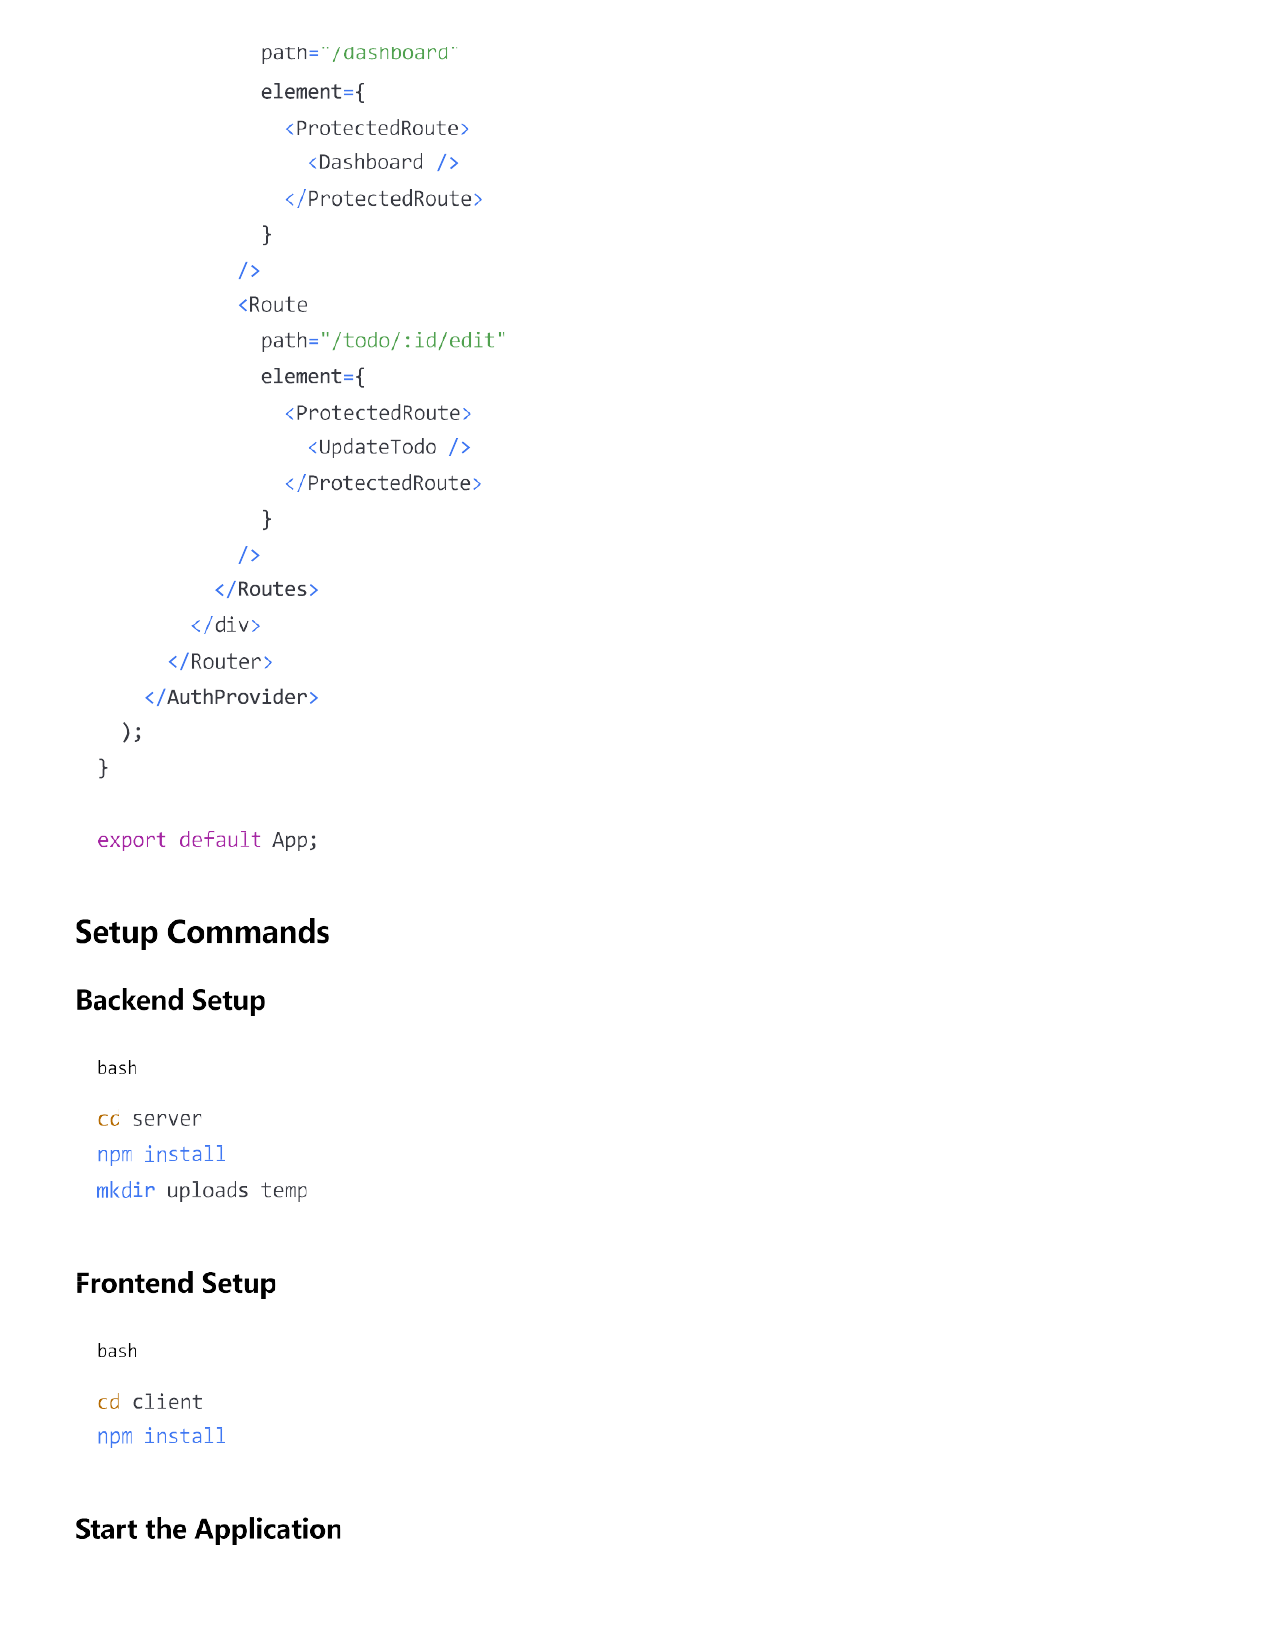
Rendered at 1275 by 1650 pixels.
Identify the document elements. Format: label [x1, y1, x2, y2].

picture [97, 1181, 131, 1198]
picture [191, 616, 225, 634]
picture [180, 831, 260, 847]
picture [285, 404, 471, 420]
picture [285, 119, 469, 135]
picture [308, 438, 436, 458]
picture [250, 296, 307, 312]
picture [308, 153, 422, 169]
picture [262, 332, 505, 352]
picture [98, 1060, 136, 1074]
picture [133, 1114, 202, 1126]
picture [98, 832, 166, 851]
picture [77, 1271, 275, 1299]
picture [169, 1427, 225, 1443]
picture [261, 1182, 307, 1202]
picture [98, 1343, 136, 1357]
picture [98, 1393, 119, 1409]
picture [285, 474, 481, 492]
picture [169, 1145, 225, 1161]
picture [192, 653, 272, 669]
picture [98, 1109, 119, 1126]
picture [227, 616, 260, 632]
picture [77, 988, 265, 1016]
picture [76, 1517, 341, 1545]
picture [145, 1427, 166, 1443]
picture [145, 1145, 166, 1162]
picture [262, 47, 458, 64]
picture [98, 1150, 132, 1166]
picture [145, 1393, 202, 1409]
picture [168, 1181, 236, 1202]
picture [285, 189, 482, 208]
picture [76, 918, 329, 950]
picture [272, 832, 307, 851]
picture [98, 1431, 132, 1448]
